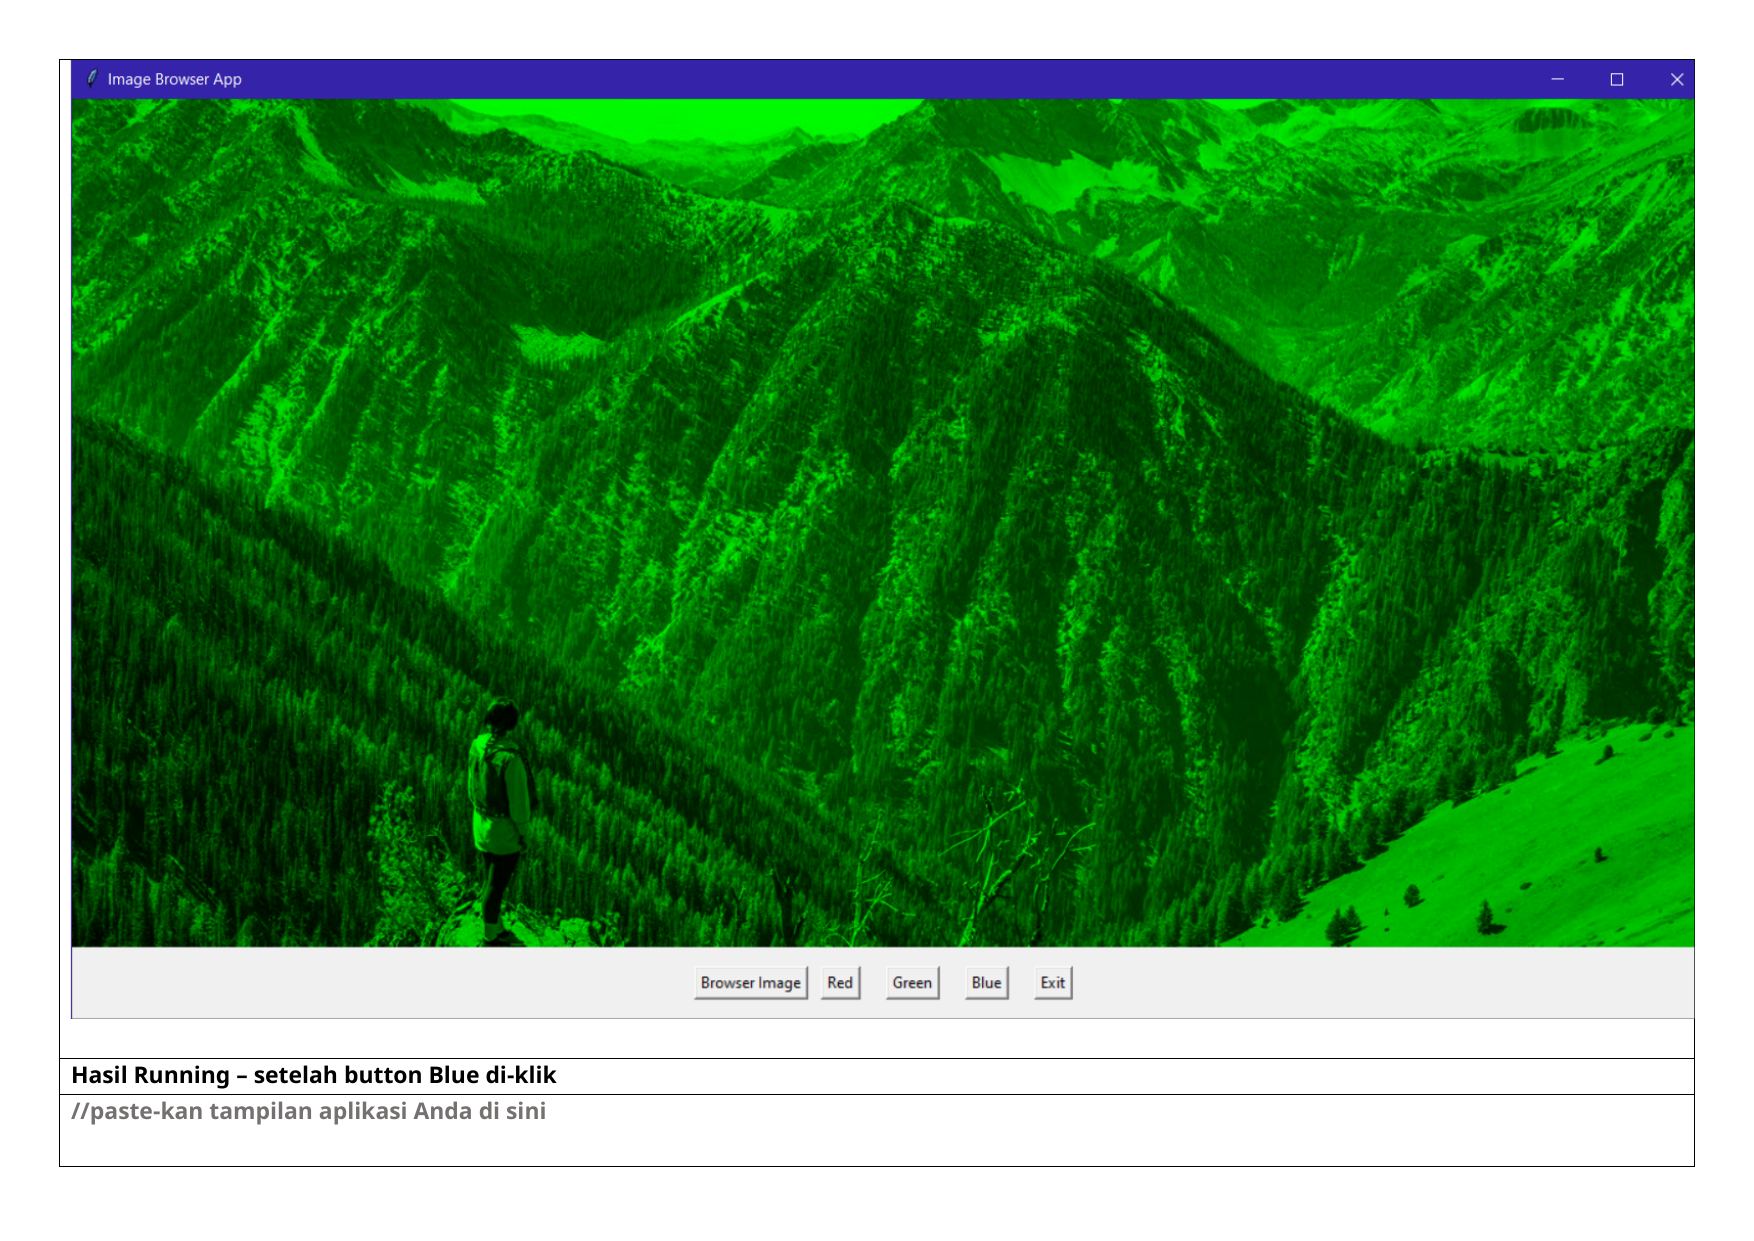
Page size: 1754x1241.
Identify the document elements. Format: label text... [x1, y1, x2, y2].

picture [70, 60, 1695, 1019]
table_cell Hasil Running – setelah button Blue di-klik [60, 1059, 1694, 1094]
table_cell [60, 60, 1694, 1058]
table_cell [60, 1095, 1694, 1166]
